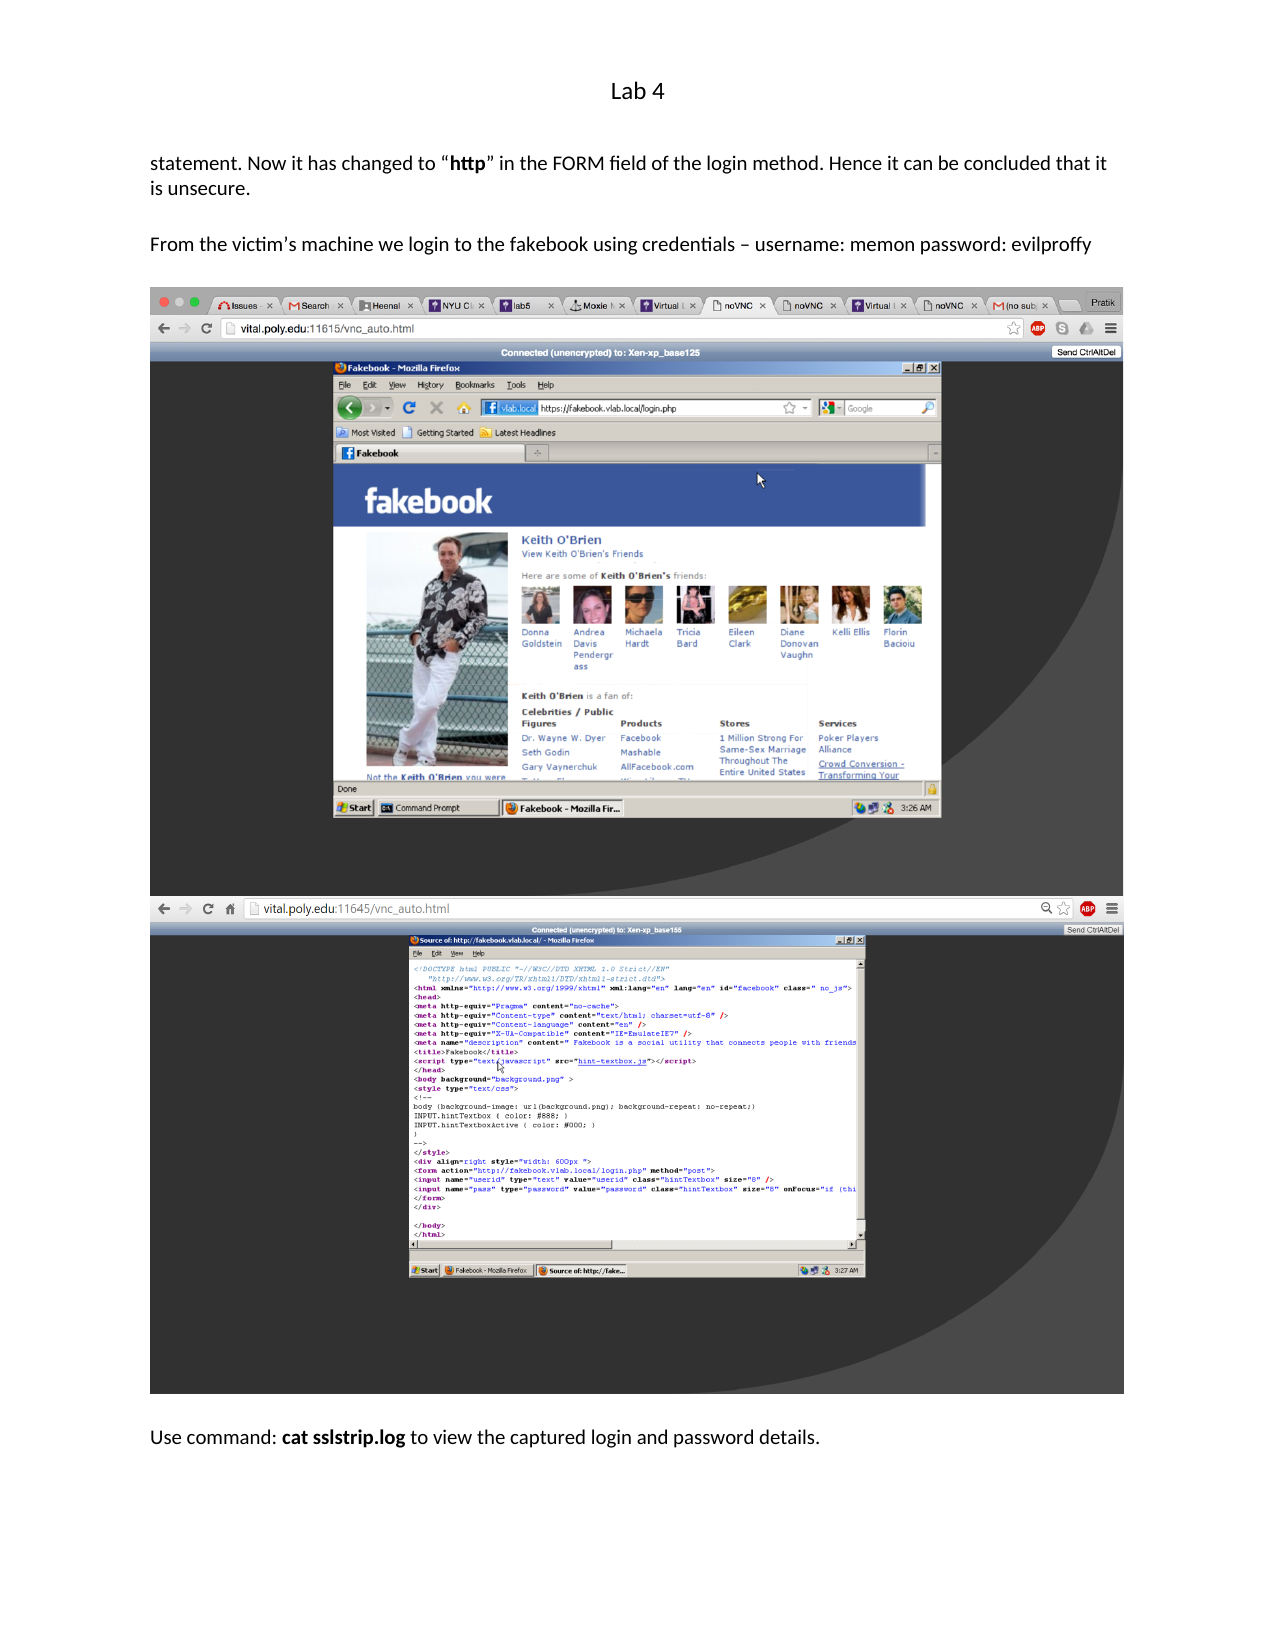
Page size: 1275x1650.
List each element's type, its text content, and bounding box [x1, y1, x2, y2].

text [150, 150, 1125, 201]
text Use command: cat sslstrip.log to view the captured login and password details. [150, 1424, 1125, 1450]
picture [150, 287, 1124, 1394]
text From the victim’s machine we login to the fakebook using credentials – username: memon password: evilproffy [150, 231, 1125, 257]
